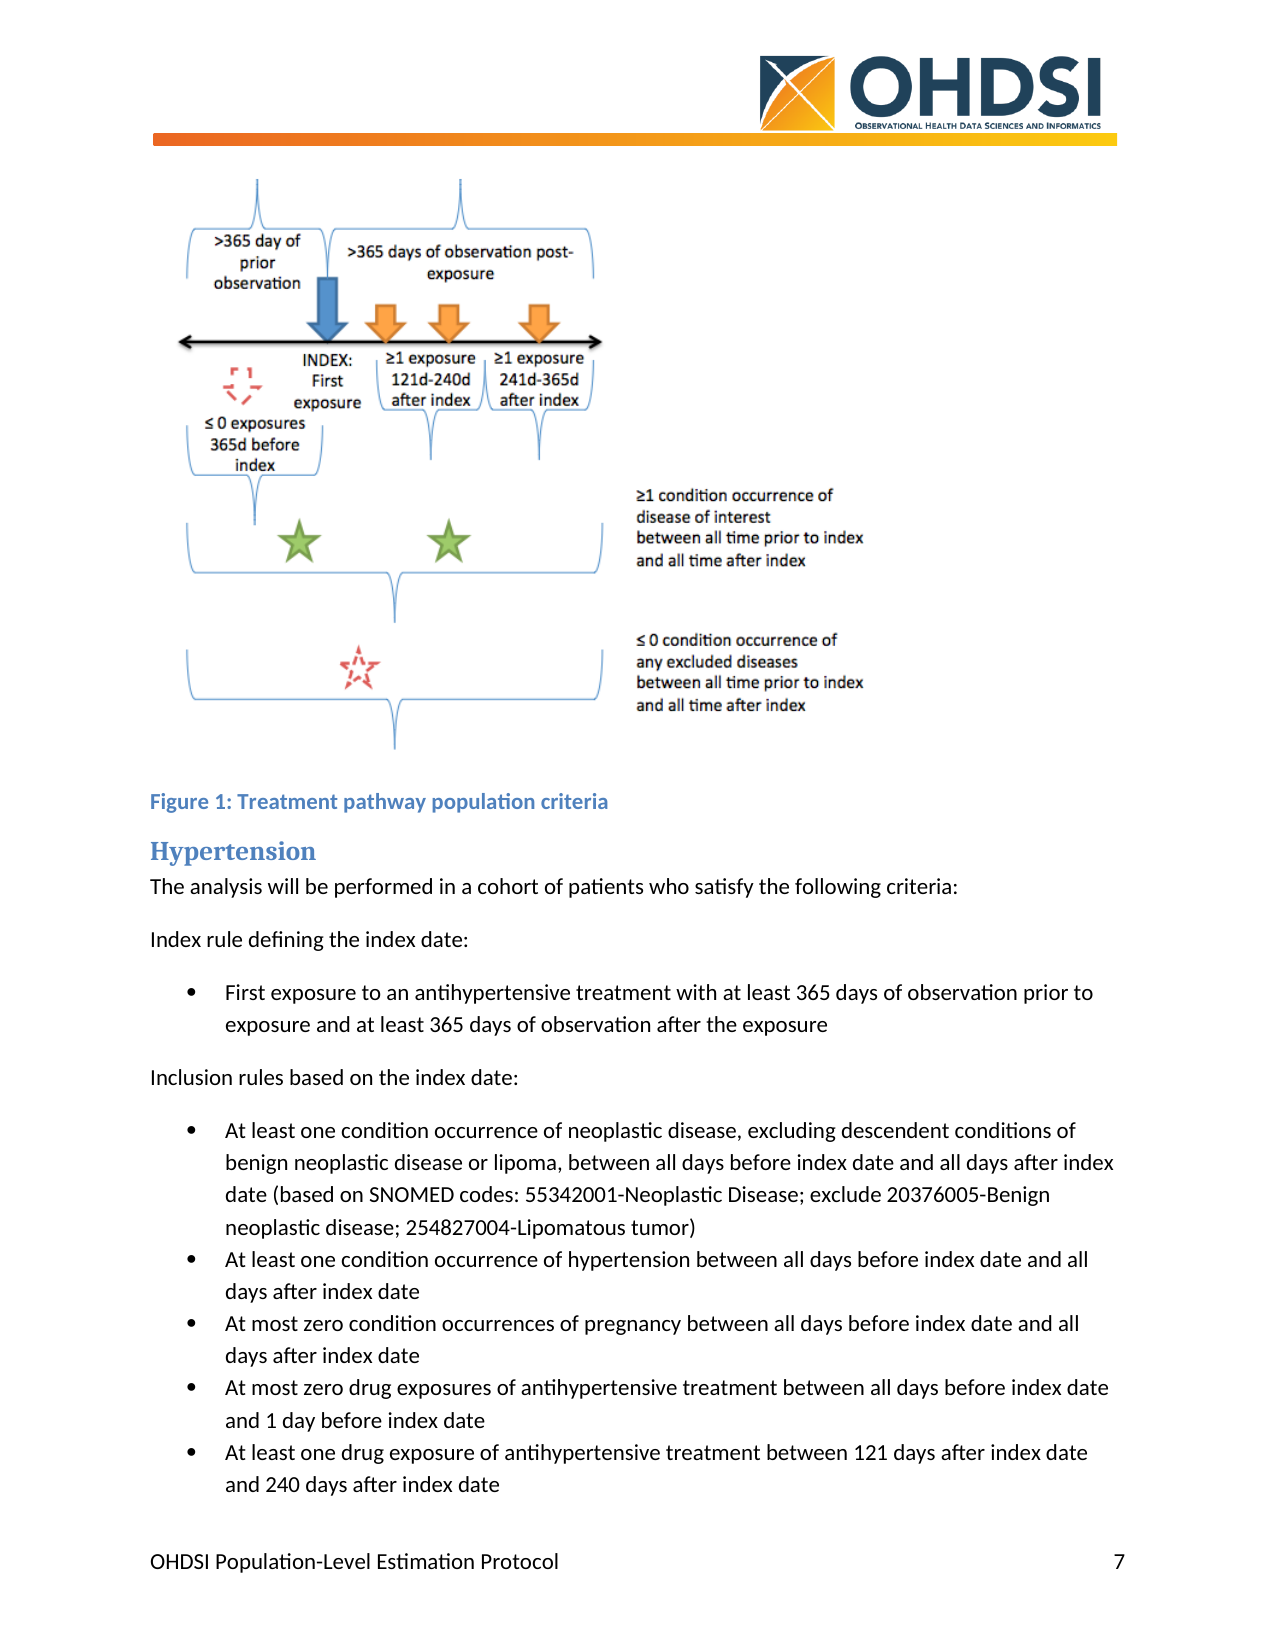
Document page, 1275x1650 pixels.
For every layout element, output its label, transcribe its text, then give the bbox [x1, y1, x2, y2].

picture [742, 42, 1118, 145]
list At least one drug exposure of antihypertensive treatment between 121 days after index date and 240 days after index date [187, 1438, 1125, 1498]
picture [150, 150, 882, 763]
subtitle Hypertension [150, 836, 1125, 867]
list At least one condition occurrence of hypertension between all days before index date and all days after index date [187, 1245, 1125, 1305]
text Index rule defining the index date: [150, 925, 1125, 953]
text Figure 1: Treatment pathway population criteria [150, 787, 1125, 815]
list At most zero condition occurrences of pregnancy between all days before index date and all days after index date [187, 1309, 1125, 1369]
list First exposure to an antihypertensive treatment with at least 365 days of observation prior to exposure and at least 365 days of observation after the exposure [187, 978, 1125, 1038]
list At least one condition occurrence of neoplastic disease, excluding descendent conditions of benign neoplastic disease or lipoma, between all days before index date and all days after index date (based on SNOMED codes: 55342001-Neoplastic Disease; exclude 20376005-Benign neoplastic disease; 254827004-Lipomatous tumor) [187, 1116, 1125, 1241]
text The analysis will be performed in a cohort of patients who satisfy the following criteria: [150, 872, 1125, 900]
list At most zero drug exposures of antihypertensive treatment between all days before index date and 1 day before index date [187, 1373, 1125, 1434]
text Inclusion rules based on the index date: [150, 1063, 1125, 1091]
